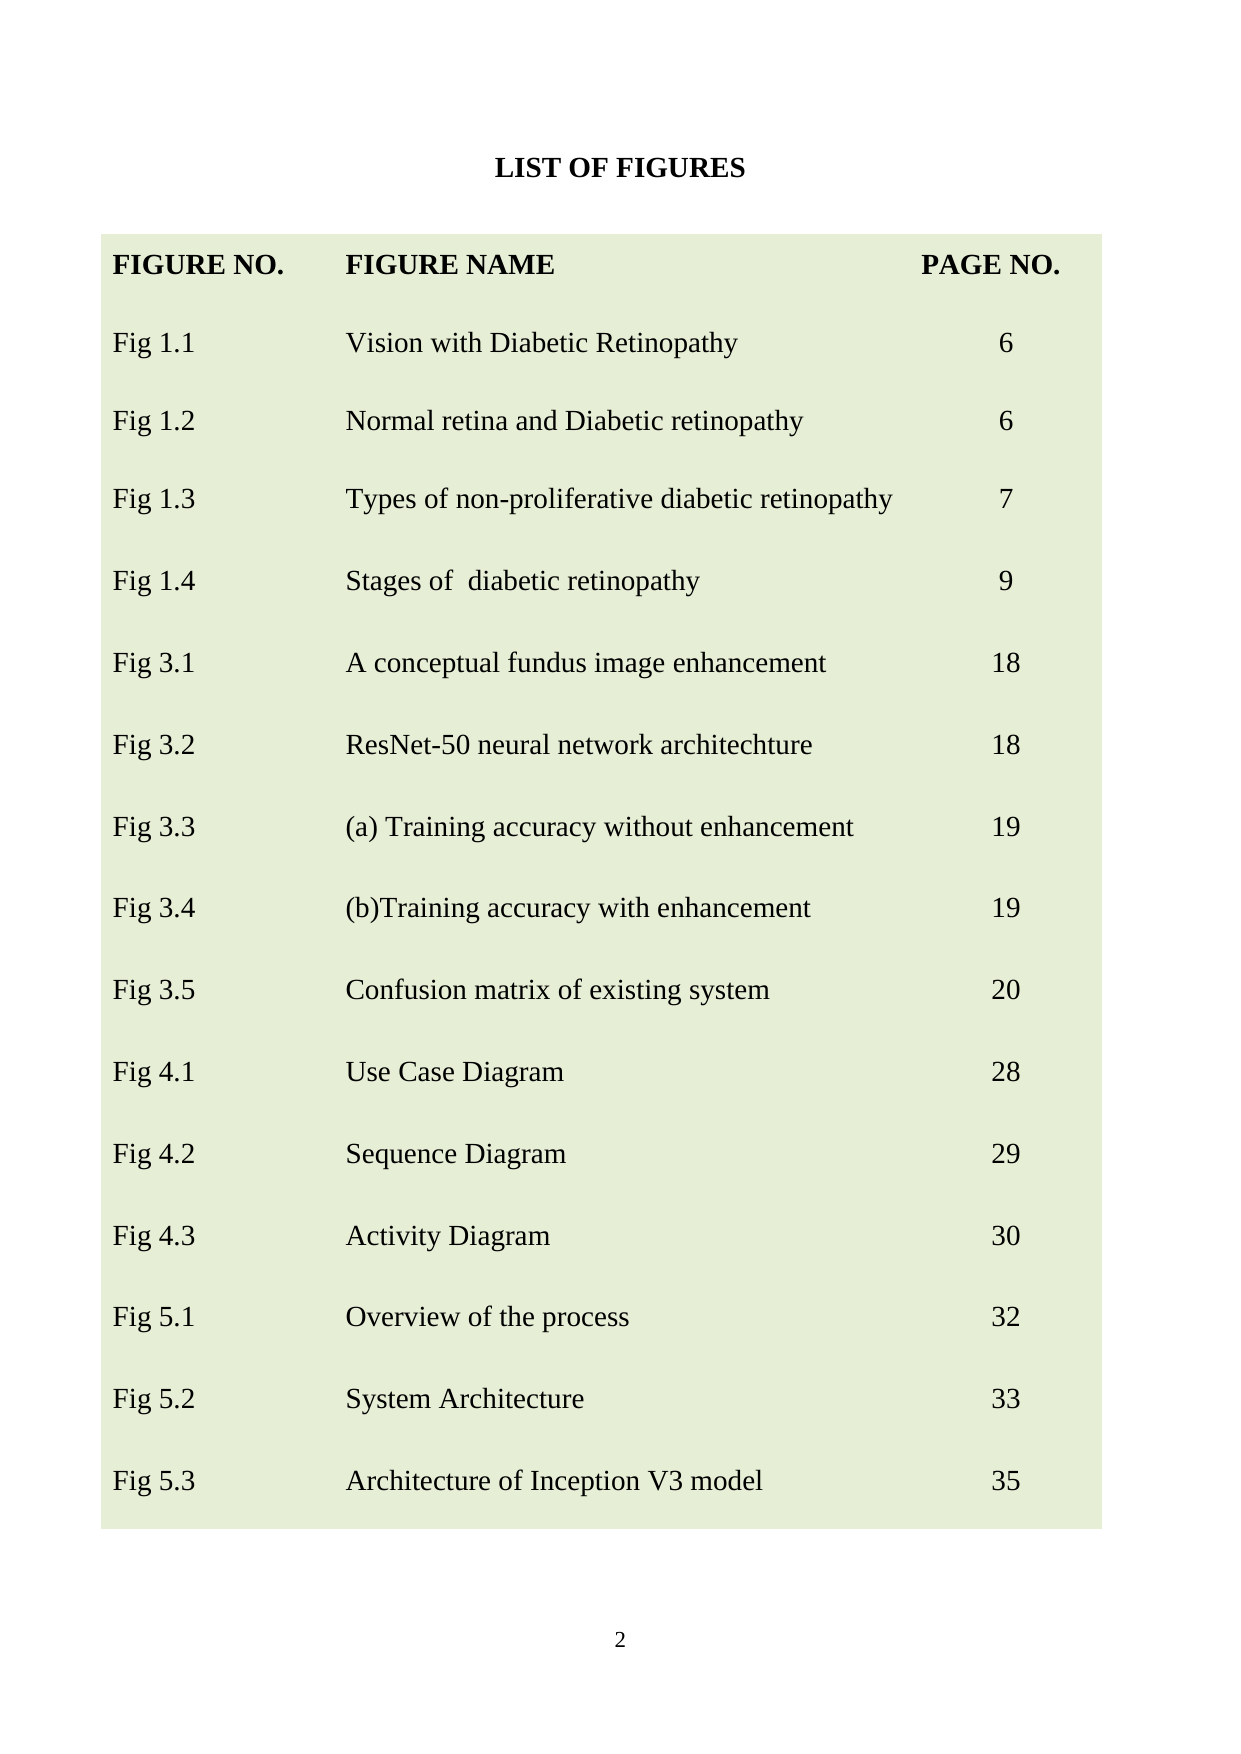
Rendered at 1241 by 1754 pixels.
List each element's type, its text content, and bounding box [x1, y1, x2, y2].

table_cell ResNet-50 neural network architechture [334, 711, 910, 793]
table_cell 32 [910, 1284, 1102, 1365]
text LIST OF FIGURES [112, 150, 1128, 183]
table_cell Fig 3.4 [101, 875, 334, 957]
table_cell 33 [910, 1365, 1102, 1447]
table_cell Vision with Diabetic Retinopathy [334, 310, 910, 389]
table_cell Fig 1.4 [101, 548, 334, 629]
table_cell Fig 5.3 [101, 1447, 334, 1529]
table_cell Fig 3.2 [101, 711, 334, 793]
table_cell Fig 3.5 [101, 957, 334, 1038]
table_cell 9 [910, 548, 1102, 629]
table_cell (a) Training accuracy without enhancement [334, 793, 910, 875]
table_cell Fig 4.3 [101, 1202, 334, 1284]
table_cell Normal retina and Diabetic retinopathy [334, 390, 910, 466]
table_cell Architecture of Inception V3 model [334, 1447, 910, 1529]
table_cell Fig 1.1 [101, 310, 334, 389]
table_cell 30 [910, 1202, 1102, 1284]
table_cell Activity Diagram [334, 1202, 910, 1284]
table_cell Fig 1.3 [101, 466, 334, 548]
table_cell (b)Training accuracy with enhancement [334, 875, 910, 957]
table_cell Fig 3.3 [101, 793, 334, 875]
table_cell Types of non-proliferative diabetic retinopathy [334, 466, 910, 548]
table_cell 18 [910, 630, 1102, 711]
table_cell 29 [910, 1120, 1102, 1202]
table_cell Fig 4.2 [101, 1120, 334, 1202]
table_cell 6 [910, 310, 1102, 389]
table_cell 18 [910, 711, 1102, 793]
table_cell 28 [910, 1038, 1102, 1120]
table_cell 19 [910, 793, 1102, 875]
table_cell 7 [910, 466, 1102, 548]
table_cell System Architecture [334, 1365, 910, 1447]
table_cell Fig 5.1 [101, 1284, 334, 1365]
table_cell Sequence Diagram [334, 1120, 910, 1202]
table_header FIGURE NO. [101, 234, 334, 310]
table_cell Fig 4.1 [101, 1038, 334, 1120]
table_cell Overview of the process [334, 1284, 910, 1365]
table_cell Fig 1.2 [101, 390, 334, 466]
table_header PAGE NO. [910, 234, 1102, 310]
table_cell Stages of diabetic retinopathy [334, 548, 910, 629]
table_cell Use Case Diagram [334, 1038, 910, 1120]
table_cell 35 [910, 1447, 1102, 1529]
table_cell 19 [910, 875, 1102, 957]
table_cell Confusion matrix of existing system [334, 957, 910, 1038]
table_cell 20 [910, 957, 1102, 1038]
table_cell Fig 5.2 [101, 1365, 334, 1447]
table_header FIGURE NAME [334, 234, 910, 310]
table_cell 6 [910, 390, 1102, 466]
table_cell A conceptual fundus image enhancement [334, 630, 910, 711]
table_cell Fig 3.1 [101, 630, 334, 711]
